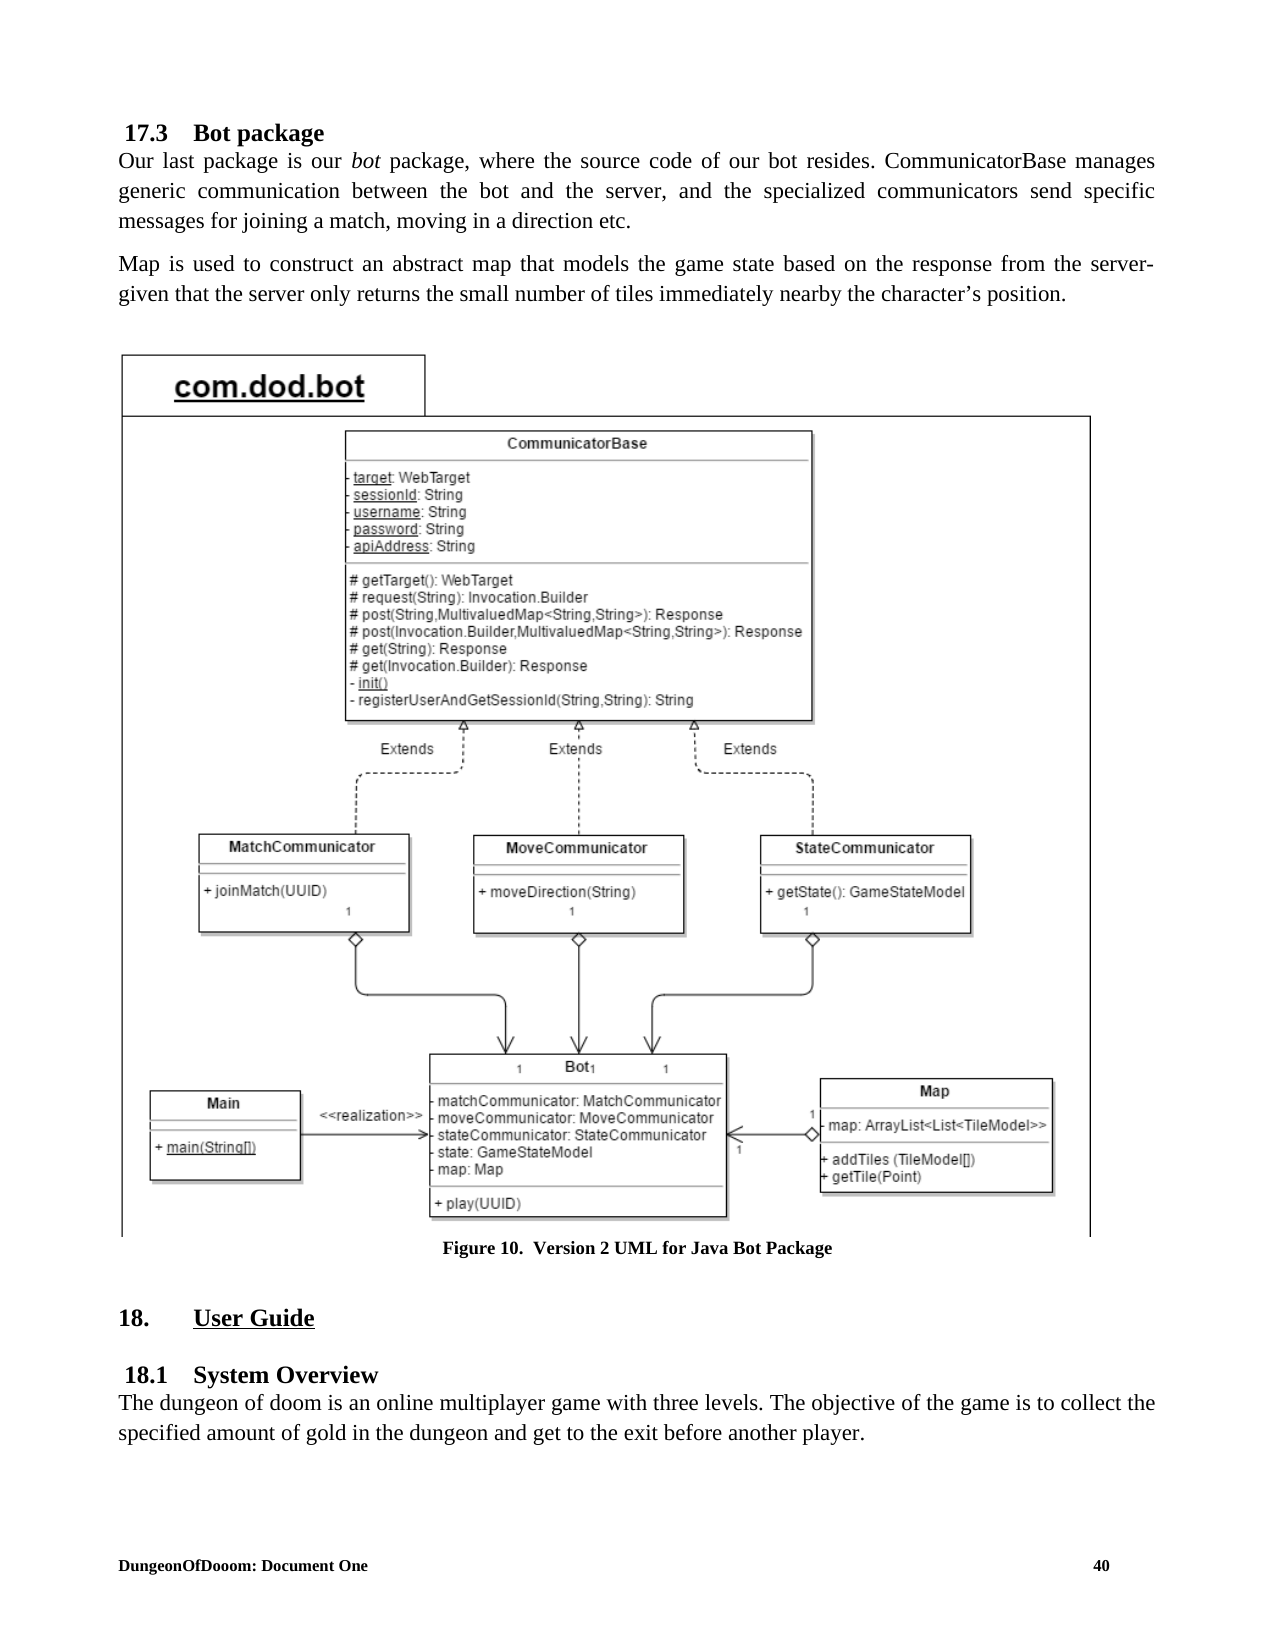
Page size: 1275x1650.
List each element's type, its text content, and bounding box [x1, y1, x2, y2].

text Bot package [124, 118, 1157, 147]
text Figure 10. Version 2 UML for Java Bot Package [118, 1237, 1157, 1258]
text Our last package is our bot package, where the source code of our bot resides. CommunicatorBase manages generic communication between the bot and the server, and the specialized communicators send specific messages for joining a match, moving in a direction etc. [118, 147, 1157, 234]
text The dungeon of doom is an online multiplayer game with three levels. The objective of the game is to collect the specified amount of gold in the dungeon and get to the exit before another player. [118, 1389, 1157, 1445]
text User Guide [118, 1303, 1157, 1331]
text System Overview [124, 1360, 1157, 1389]
text Map is used to construct an abstract map that models the game state based on the response from the server- given that the server only returns the small number of tiles immediately nearby the character’s position. [118, 250, 1157, 307]
